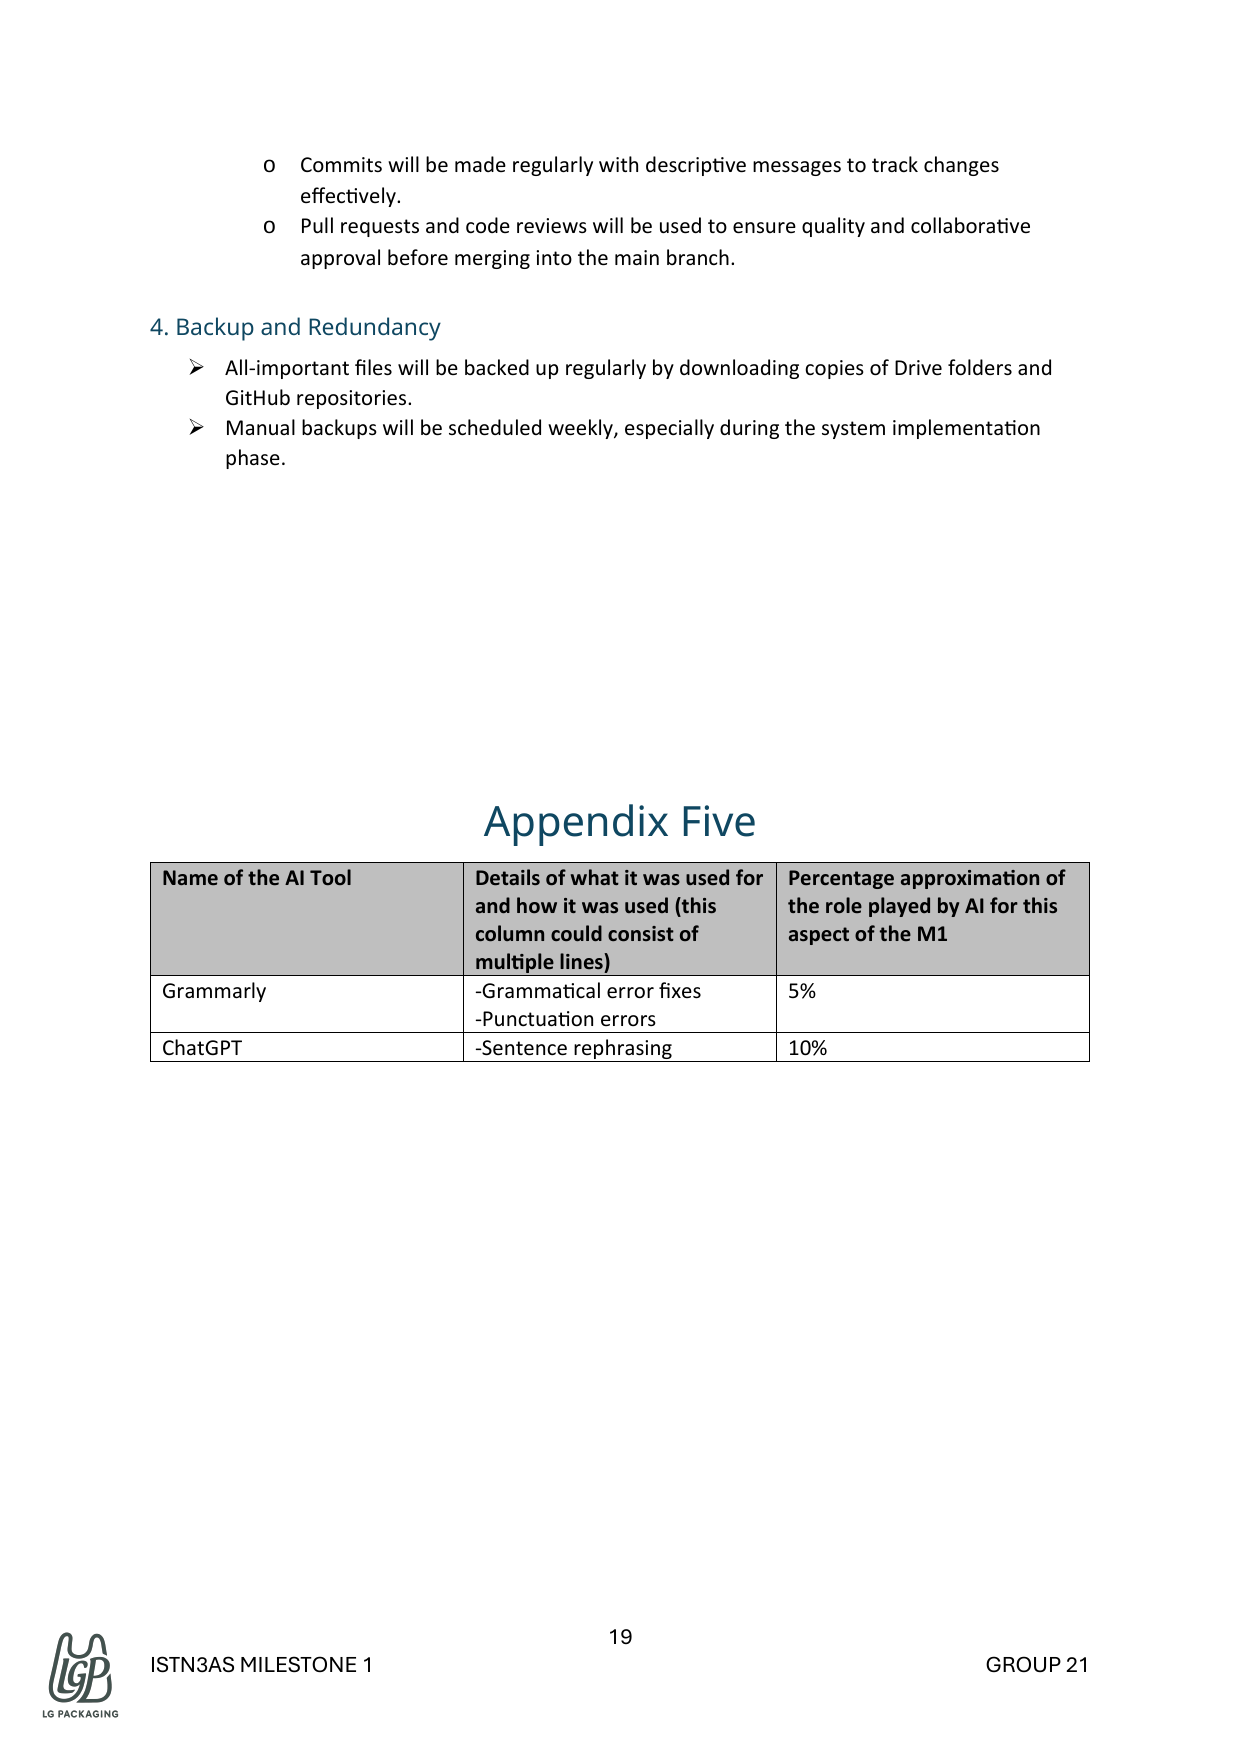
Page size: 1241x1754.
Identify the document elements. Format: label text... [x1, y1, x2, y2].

table_cell Grammarly [151, 976, 463, 1032]
list All-important files will be backed up regularly by downloading copies of Drive folders and GitHub repositories. [187, 353, 1090, 411]
table_cell ChatGPT [151, 1033, 463, 1061]
table_header Percentage approximation of the role played by AI for this aspect of the M1 [777, 863, 1089, 975]
table_header Details of what it was used for and how it was used (this column could consist of multiple lines) [464, 863, 776, 975]
table_cell 5% [777, 976, 1089, 1032]
table_cell -Grammatical error fixes -Punctuation errors [464, 976, 776, 1032]
list Manual backups will be scheduled weekly, especially during the system implementation phase. [187, 413, 1090, 471]
table_header Name of the AI Tool [151, 863, 463, 975]
list Pull requests and code reviews will be used to ensure quality and collaborative approval before merging into the main branch. [262, 212, 1090, 271]
list Commits will be made regularly with descriptive messages to track changes effectively. [262, 150, 1090, 209]
subtitle 4. Backup and Redundancy [150, 311, 1090, 342]
table_cell 10% [777, 1033, 1089, 1061]
subtitle Appendix Five [150, 792, 1090, 849]
table_cell -Sentence rephrasing [464, 1033, 776, 1061]
picture [33, 1624, 121, 1722]
